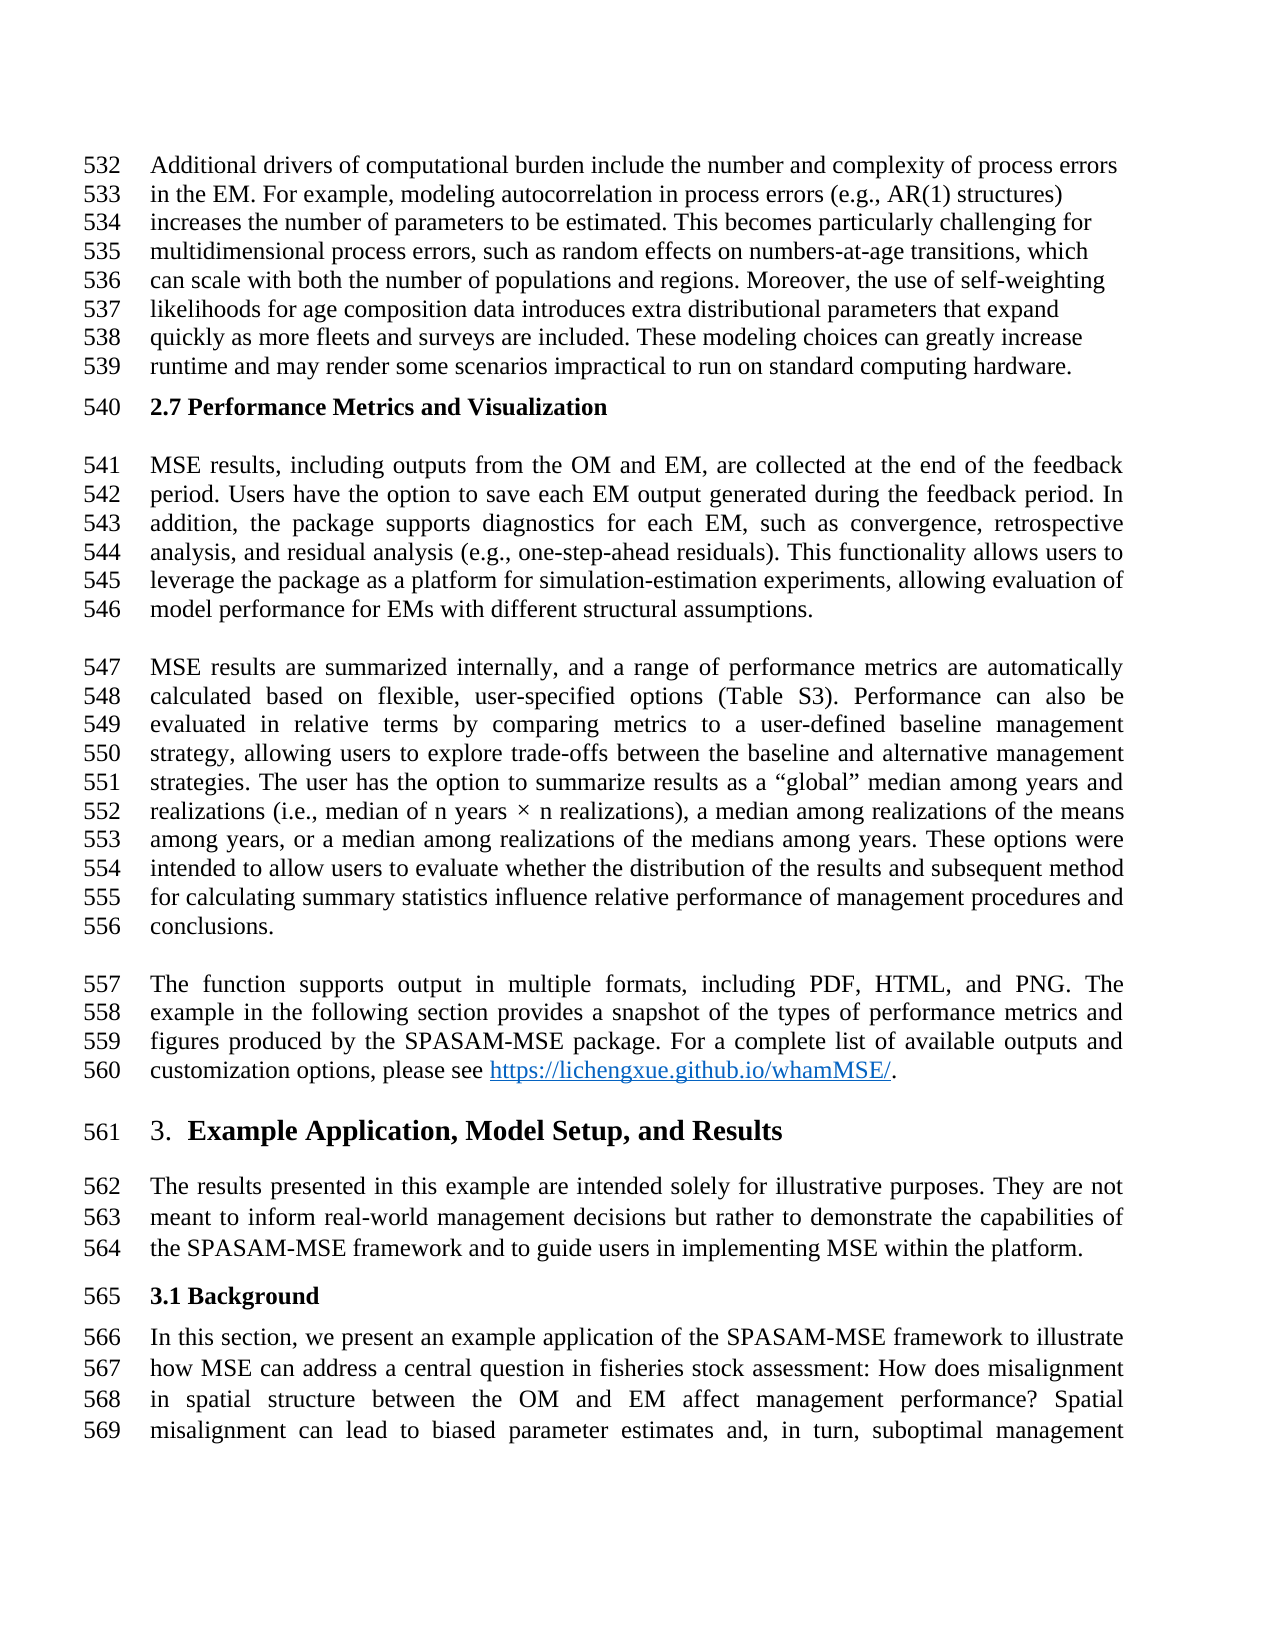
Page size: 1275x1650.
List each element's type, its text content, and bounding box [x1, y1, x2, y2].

text MSE results, including outputs from the OM and EM, are collected at the end of the feedback period. Users have the option to save each EM output generated during the feedback period. In addition, the package supports diagnostics for each EM, such as convergence, retrospective analysis, and residual analysis (e.g., one-step-ahead residuals). This functionality allows users to leverage the package as a platform for simulation-estimation experiments, allowing evaluation of model performance for EMs with different structural assumptions. [150, 450, 1125, 623]
subtitle 3.1 Background [150, 1281, 1125, 1310]
text The results presented in this example are intended solely for illustrative purposes. They are not meant to inform real-world management decisions but rather to demonstrate the capabilities of the SPASAM-MSE framework and to guide users in implementing MSE within the platform. [150, 1171, 1125, 1262]
subtitle Additional drivers of computational burden include the number and complexity of process errors in the EM. For example, modeling autocorrelation in process errors (e.g., AR(1) structures) increases the number of parameters to be estimated. This becomes particularly challenging for multidimensional process errors, such as random effects on numbers-at-age transitions, which can scale with both the number of populations and regions. Moreover, the use of self-weighting likelihoods for age composition data introduces extra distributional parameters that expand quickly as more fleets and surveys are included. These modeling choices can greatly increase runtime and may render some scenarios impractical to run on standard computing hardware. [150, 150, 1125, 380]
text The function supports output in multiple formats, including PDF, HTML, and PNG. The example in the following section provides a snapshot of the types of performance metrics and figures produced by the SPASAM-MSE package. For a complete list of available outputs and customization options, please see https://lichengxue.github.io/whamMSE/. [150, 969, 1125, 1084]
subtitle 2.7 Performance Metrics and Visualization [150, 392, 1125, 421]
subtitle Example Application, Model Setup, and Results [150, 1113, 1125, 1146]
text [150, 1322, 1125, 1444]
text MSE results are summarized internally, and a range of performance metrics are automatically calculated based on flexible, user-specified options (Table S3). Performance can also be evaluated in relative terms by comparing metrics to a user-defined baseline management strategy, allowing users to explore trade-offs between the baseline and alternative management strategies. The user has the option to summarize results as a “global” median among years and realizations (i.e., median of n years n realizations), a median among realizations of the means among years, or a median among realizations of the medians among years. These options were intended to allow users to evaluate whether the distribution of the results and subsequent method for calculating summary statistics influence relative performance of management procedures and conclusions. [150, 652, 1125, 939]
